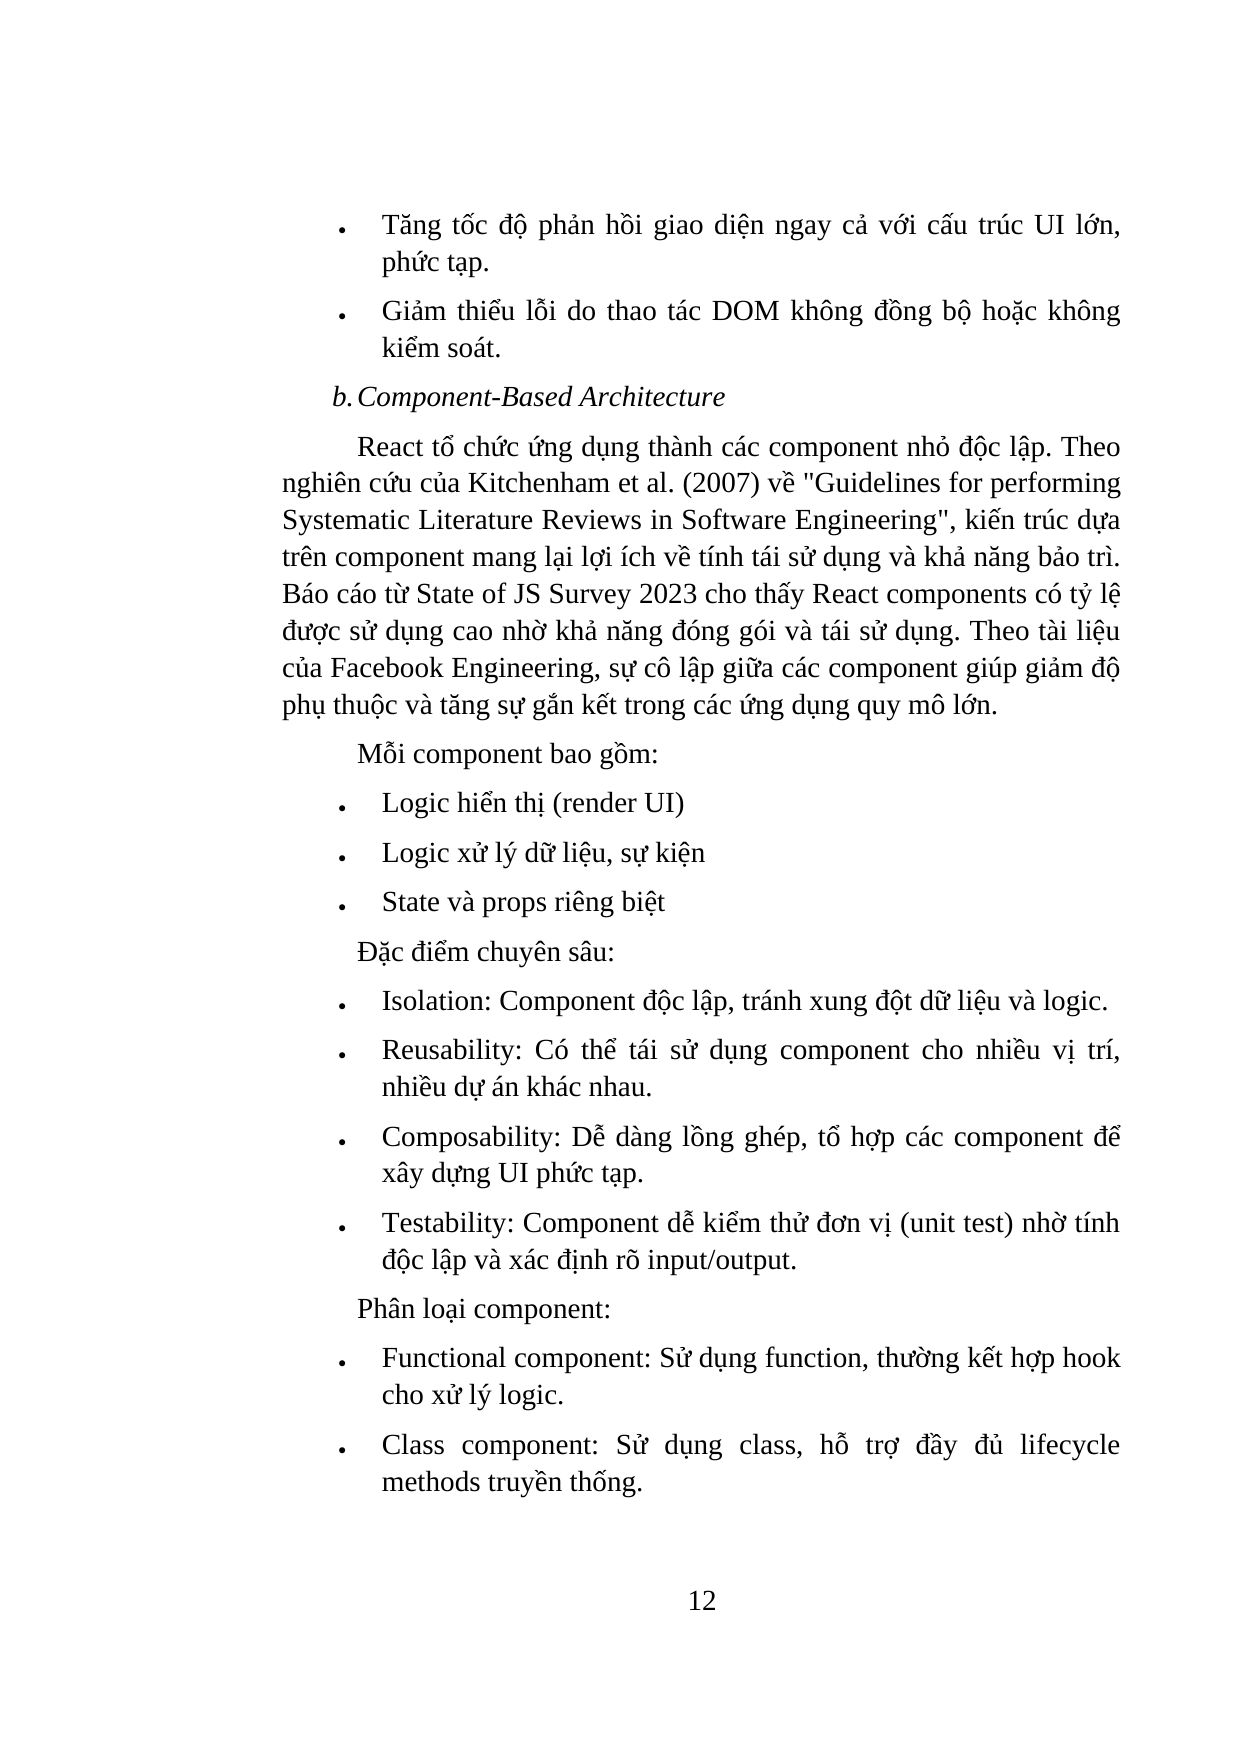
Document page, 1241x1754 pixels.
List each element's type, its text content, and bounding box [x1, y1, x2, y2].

text Đặc điểm chuyên sâu: [282, 934, 1122, 967]
text Mỗi component bao gồm: [282, 736, 1122, 770]
subtitle Component-Based Architecture [251, 379, 1122, 413]
list Logic hiển thị (render UI) [338, 786, 1122, 819]
list Reusability: Có thể tái sử dụng component cho nhiều vị trí, nhiều dự án khác nhau. [338, 1032, 1122, 1103]
list Tăng tốc độ phản hồi giao diện ngay cả với cấu trúc UI lớn, phức tạp. [338, 207, 1122, 277]
text React tổ chức ứng dụng thành các component nhỏ độc lập. Theo nghiên cứu của Kitchenham et al. (2007) về "Guidelines for performing Systematic Literature Reviews in Software Engineering", kiến trúc dựa trên component mang lại lợi ích về tính tái sử dụng và khả năng bảo trì. Báo cáo từ State of JS Survey 2023 cho thấy React components có tỷ lệ được sử dụng cao nhờ khả năng đóng gói và tái sử dụng. Theo tài liệu của Facebook Engineering, sự cô lập giữa các component giúp giảm độ phụ thuộc và tăng sự gắn kết trong các ứng dụng quy mô lớn. [282, 429, 1122, 720]
list State và props riêng biệt [338, 884, 1122, 918]
list Functional component: Sử dụng function, thường kết hợp hook cho xử lý logic. [338, 1341, 1122, 1411]
list Giảm thiểu lỗi do thao tác DOM không đồng bộ hoặc không kiểm soát. [338, 293, 1122, 363]
text Phân loại component: [282, 1291, 1122, 1325]
list Composability: Dễ dàng lồng ghép, tổ hợp các component để xây dựng UI phức tạp. [338, 1119, 1122, 1189]
list Logic xử lý dữ liệu, sự kiện [338, 835, 1122, 868]
list Testability: Component dễ kiểm thử đơn vị (unit test) nhờ tính độc lập và xác định rõ input/output. [338, 1205, 1122, 1275]
list Class component: Sử dụng class, hỗ trợ đầy đủ lifecycle methods truyền thống. [338, 1427, 1122, 1497]
list Isolation: Component độc lập, tránh xung đột dữ liệu và logic. [338, 983, 1122, 1017]
